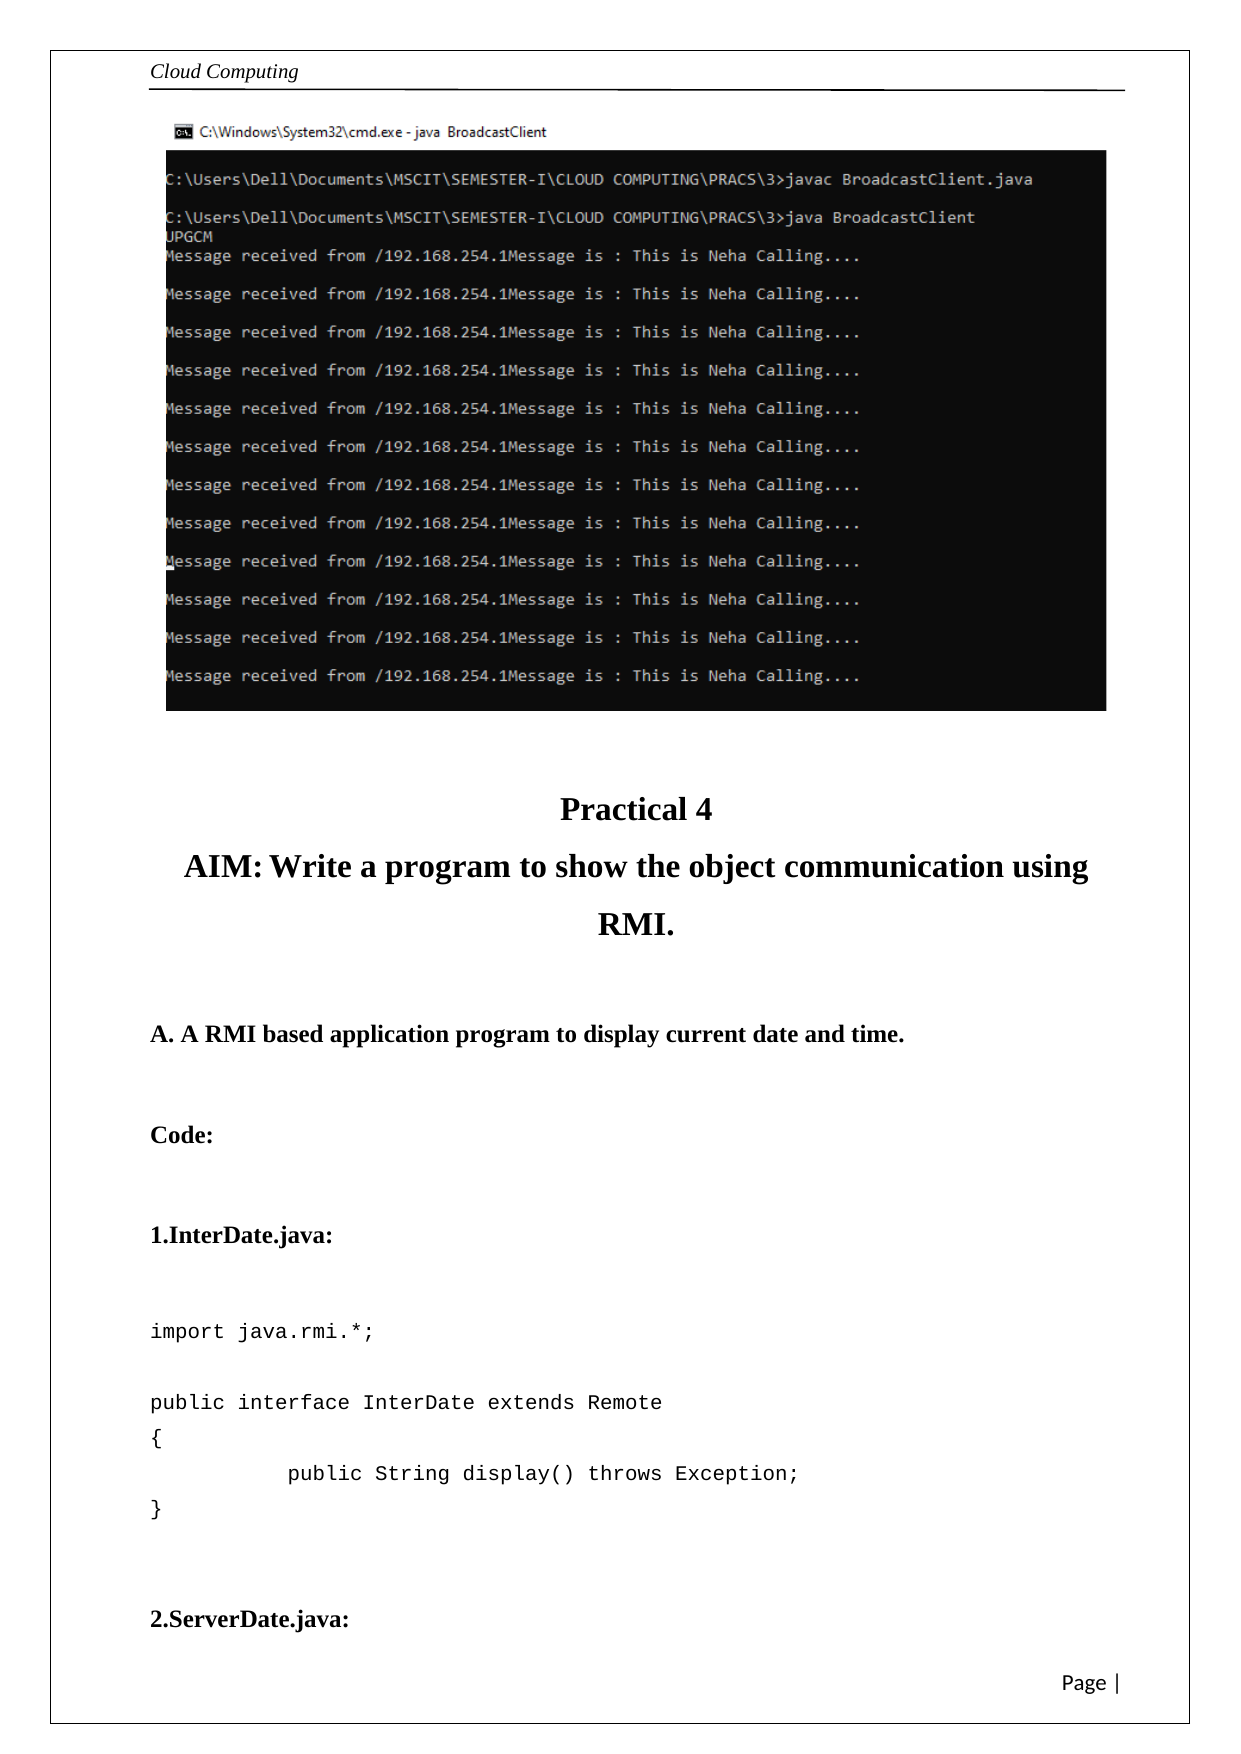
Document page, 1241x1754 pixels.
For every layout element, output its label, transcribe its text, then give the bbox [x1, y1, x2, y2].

text 1.InterDate.java: [150, 1220, 1122, 1249]
text public String display() throws Exception; [150, 1463, 1122, 1486]
text Code: [150, 1120, 1122, 1148]
text AIM: Write a program to show the object communication using RMI. [150, 847, 1122, 942]
text { [150, 1427, 1122, 1451]
text public interface InterDate extends Remote [150, 1392, 1122, 1415]
text } [150, 1498, 1122, 1522]
picture [166, 118, 1107, 711]
text import java.rmi.*; [150, 1321, 1122, 1344]
text Practical 4 [150, 789, 1122, 827]
text A. A RMI based application program to display current date and time. [150, 1019, 1122, 1048]
text 2.ServerDate.java: [150, 1604, 1122, 1633]
